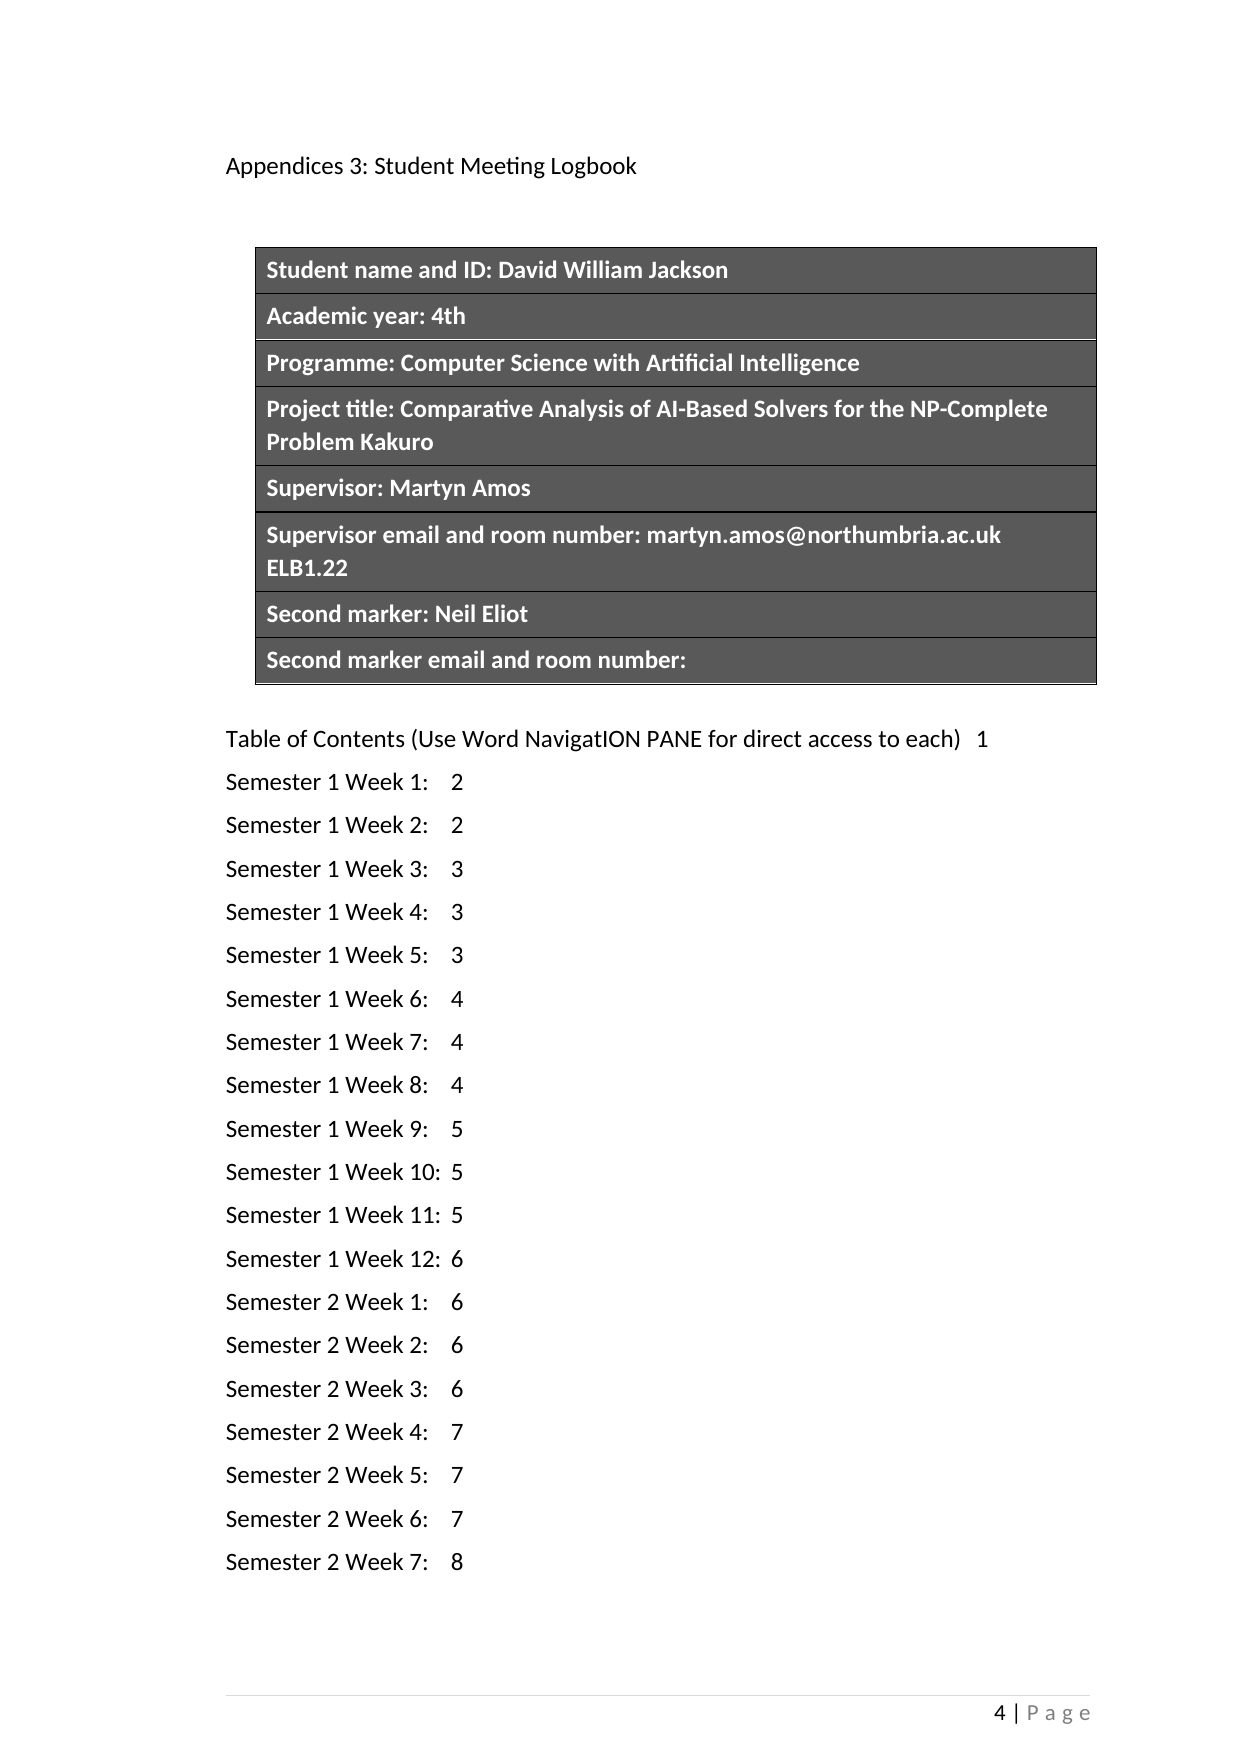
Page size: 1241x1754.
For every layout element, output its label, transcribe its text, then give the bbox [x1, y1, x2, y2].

table_cell Second marker: Neil Eliot [256, 592, 1096, 637]
table_cell Supervisor: Martyn Amos [256, 466, 1096, 511]
text Appendices 3: Student Meeting Logbook [226, 150, 1090, 181]
table_cell Academic year: 4th [256, 294, 1096, 339]
table_cell Second marker email and room number: [256, 638, 1096, 683]
table_cell Project title: Comparative Analysis of AI-Based Solvers for the NP-Complete Problem Kakuro [256, 387, 1096, 465]
table_cell Supervisor email and room number: martyn.amos@northumbria.ac.uk ELB1.22 [256, 513, 1096, 591]
table_header Student name and ID: David William Jackson [256, 248, 1096, 293]
table_cell Programme: Computer Science with Artificial Intelligence [256, 341, 1096, 386]
